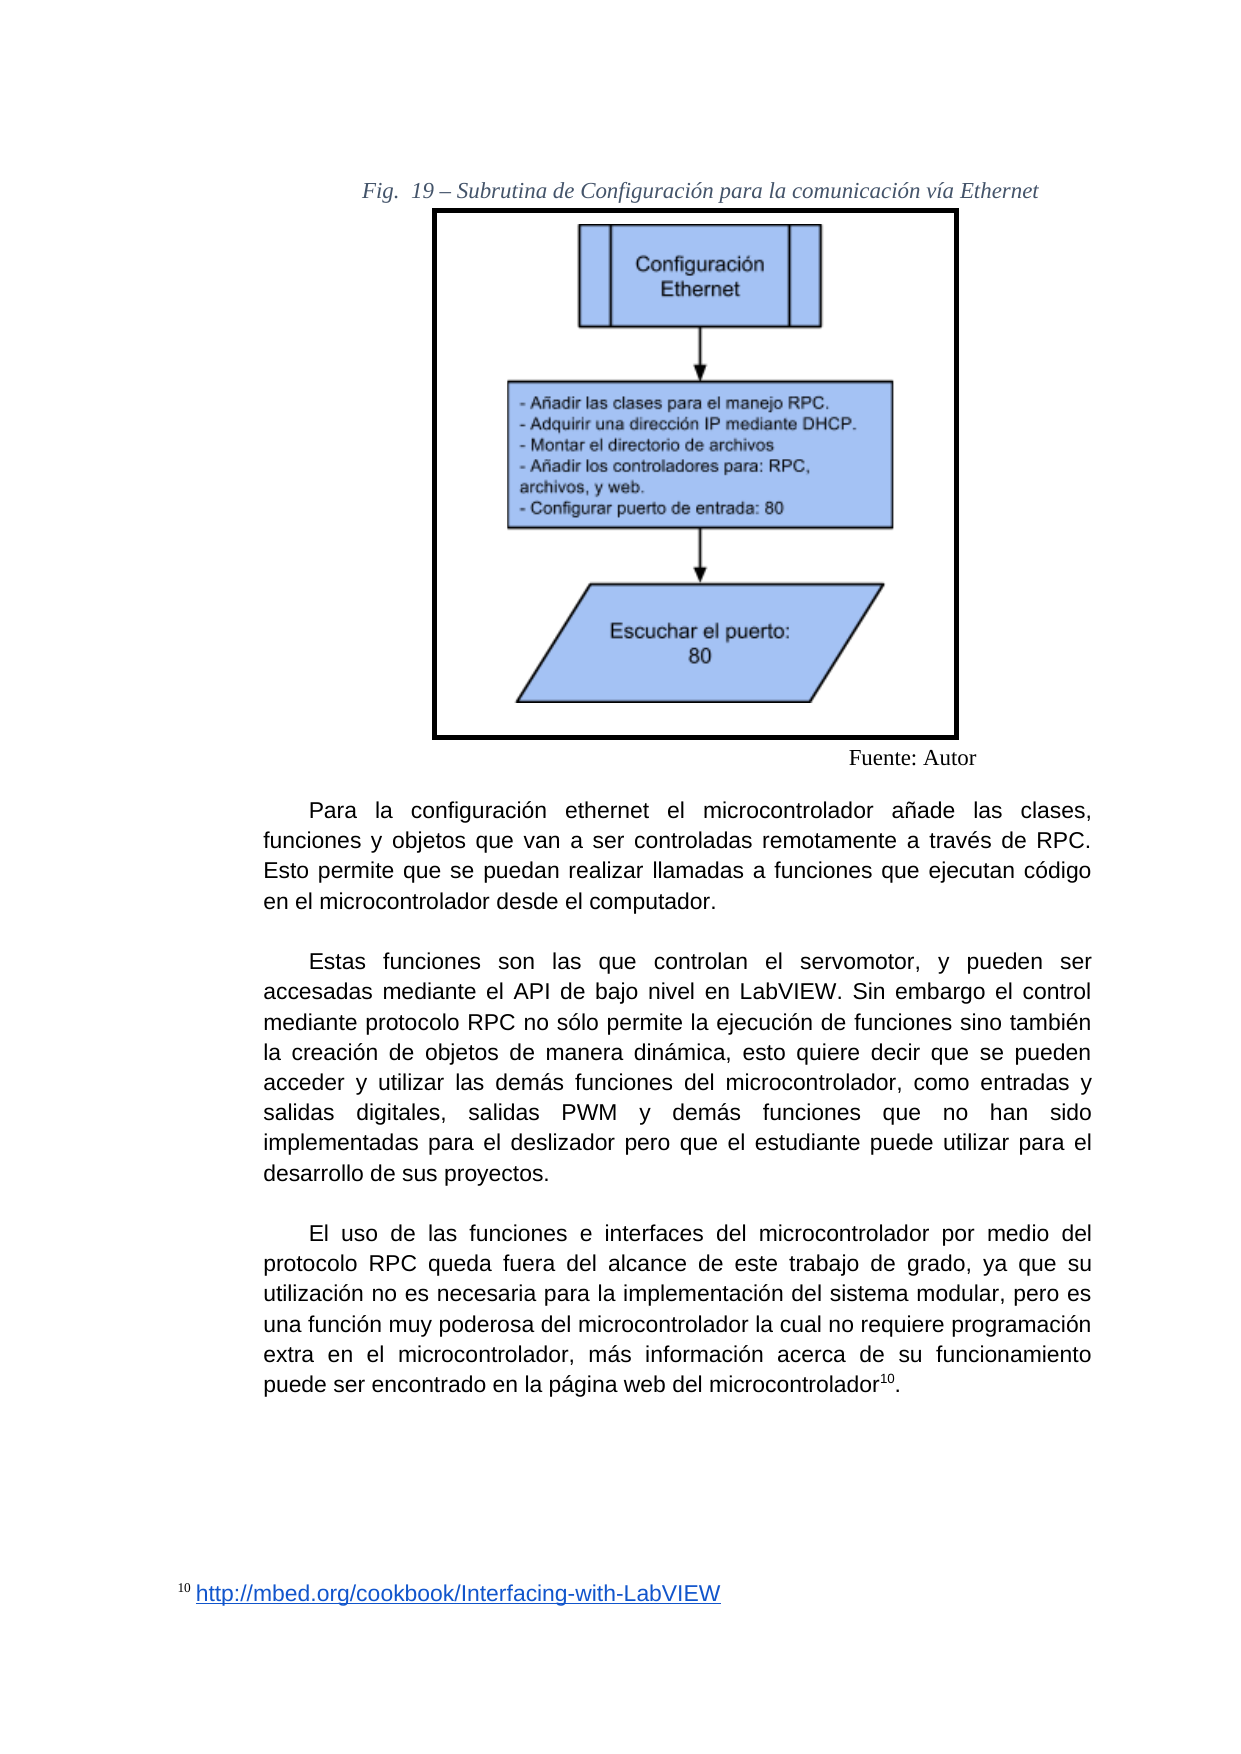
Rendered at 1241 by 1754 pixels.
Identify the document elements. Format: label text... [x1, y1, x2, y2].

text Estas funciones son las que controlan el servomotor, y pueden ser accesadas mediante el API de bajo nivel en LabVIEW. Sin embargo el control mediante protocolo RPC no sólo permite la ejecución de funciones sino también la creación de objetos de manera dinámica, esto quiere decir que se pueden acceder y utilizar las demás funciones del microcontrolador, como entradas y salidas digitales, salidas PWM y demás funciones que no han sido implementadas para el deslizador pero que el estudiante puede utilizar para el desarrollo de sus proyectos. [263, 948, 1092, 1186]
text El uso de las funciones e interfaces del microcontrolador por medio del protocolo RPC queda fuera del alcance de este trabajo de grado, ya que su utilización no es necesaria para la implementación del sistema modular, pero es una función muy poderosa del microcontrolador la cual no requiere programación extra en el microcontrolador, más información acerca de su funcionamiento puede ser encontrado en la página web del microcontrolador. [263, 1220, 1092, 1397]
picture [507, 224, 894, 703]
text Fig. 19 – Subrutina de Configuración para la comunicación vía Ethernet [263, 177, 1092, 203]
text Para la configuración ethernet el microcontrolador añade las clases, funciones y objetos que van a ser controladas remotamente a través de RPC. Esto permite que se puedan realizar llamadas a funciones que ejecutan código en el microcontrolador desde el computador. [263, 797, 1092, 914]
